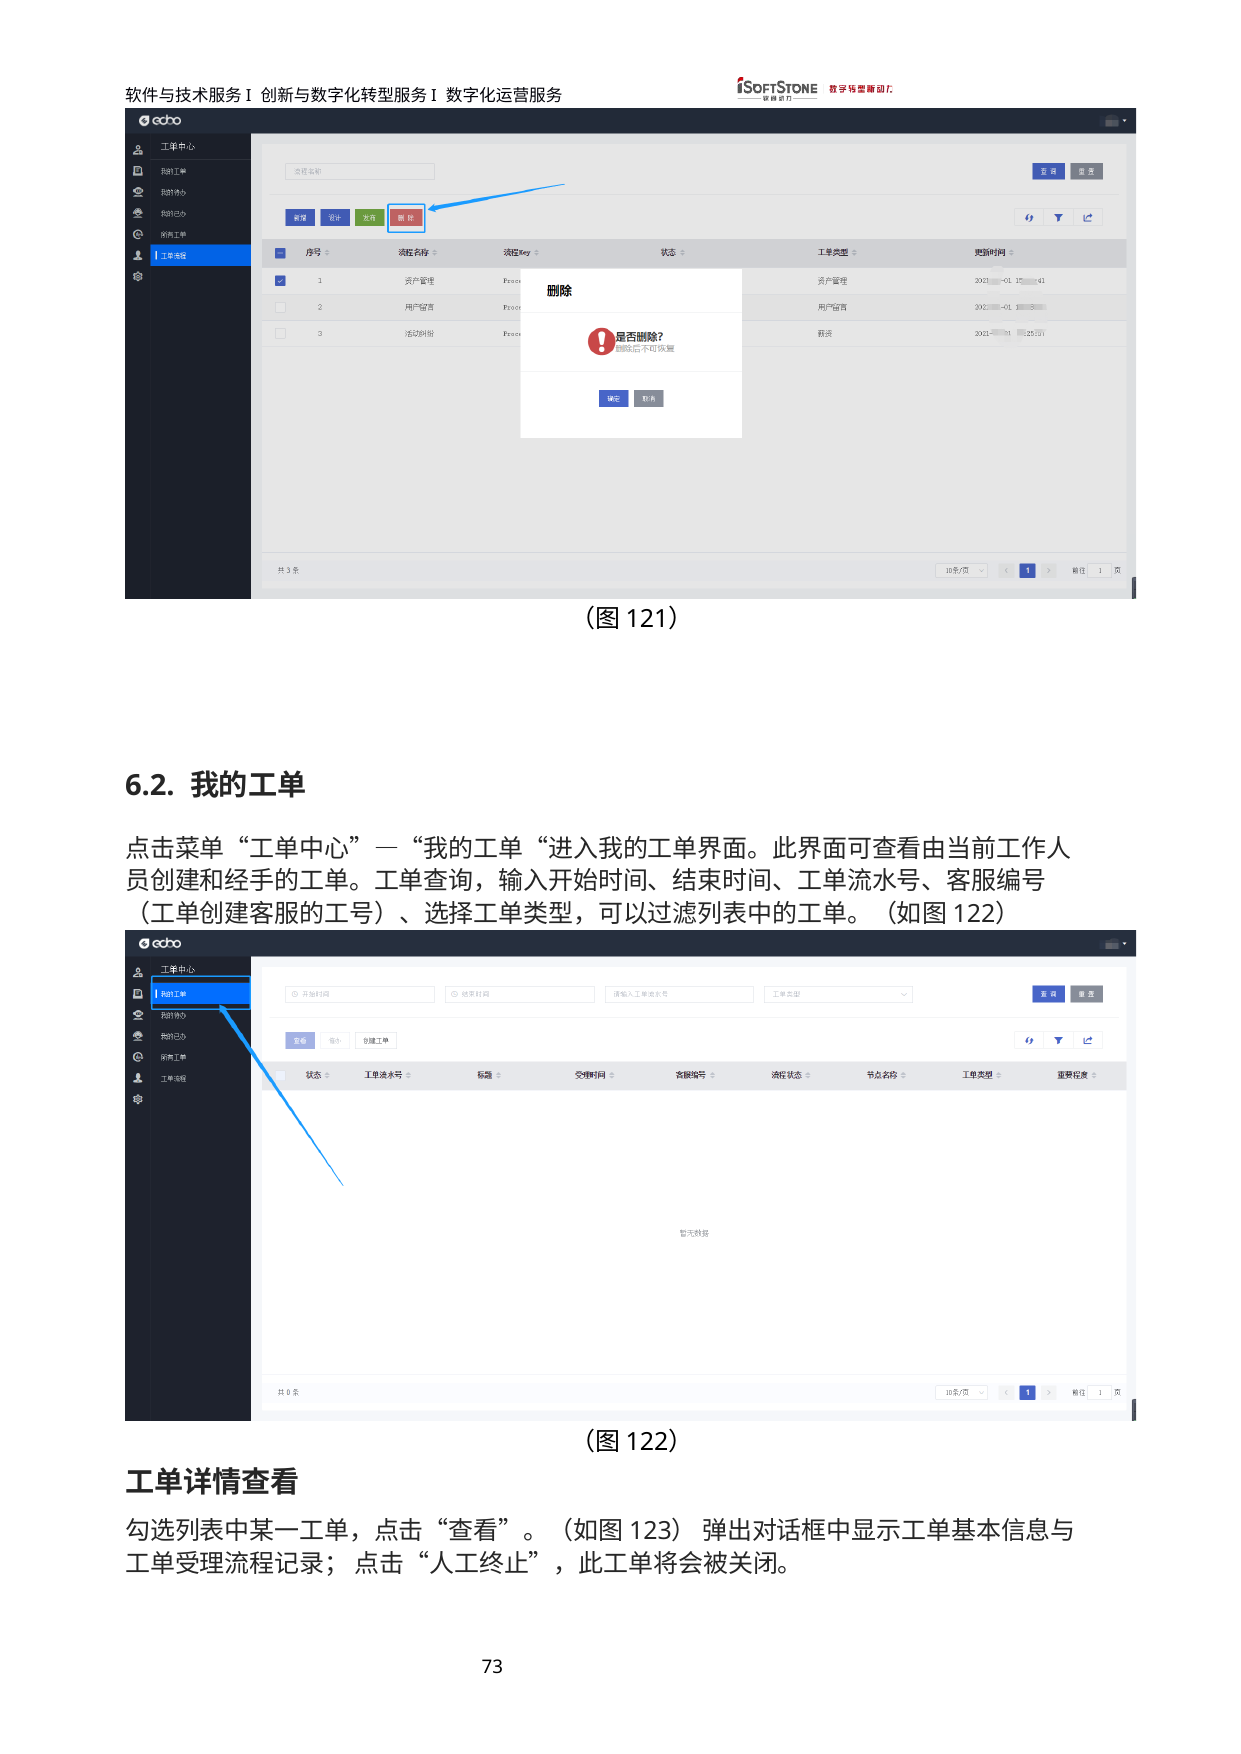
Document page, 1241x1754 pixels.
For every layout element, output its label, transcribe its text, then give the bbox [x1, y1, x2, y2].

list 勾选列表中某一工单，点击“查看”。（如图 123） 弹出对话框中显示工单基本信息与工单受理流程记录； 点击“人工终止”，此工单将会被关闭。 [125, 1513, 1080, 1579]
list 点击菜单“工单中心”—“我的工单“进入我的工单界面。此界面可查看由当前工作人员创建和经手的工单。工单查询，输入开始时间、结束时间、工单流水号、客服编号（工单创建客服的工号）、选择工单类型，可以过滤列表中的工单。（如图 122） [125, 831, 1080, 930]
list 工单详情查看 [125, 1458, 1138, 1500]
picture [737, 77, 893, 101]
picture [125, 108, 1137, 599]
text （图 122） [125, 1422, 1138, 1458]
text （图 121） [125, 598, 1138, 634]
picture [125, 930, 1137, 1421]
subtitle 我的工单 [125, 761, 1138, 804]
